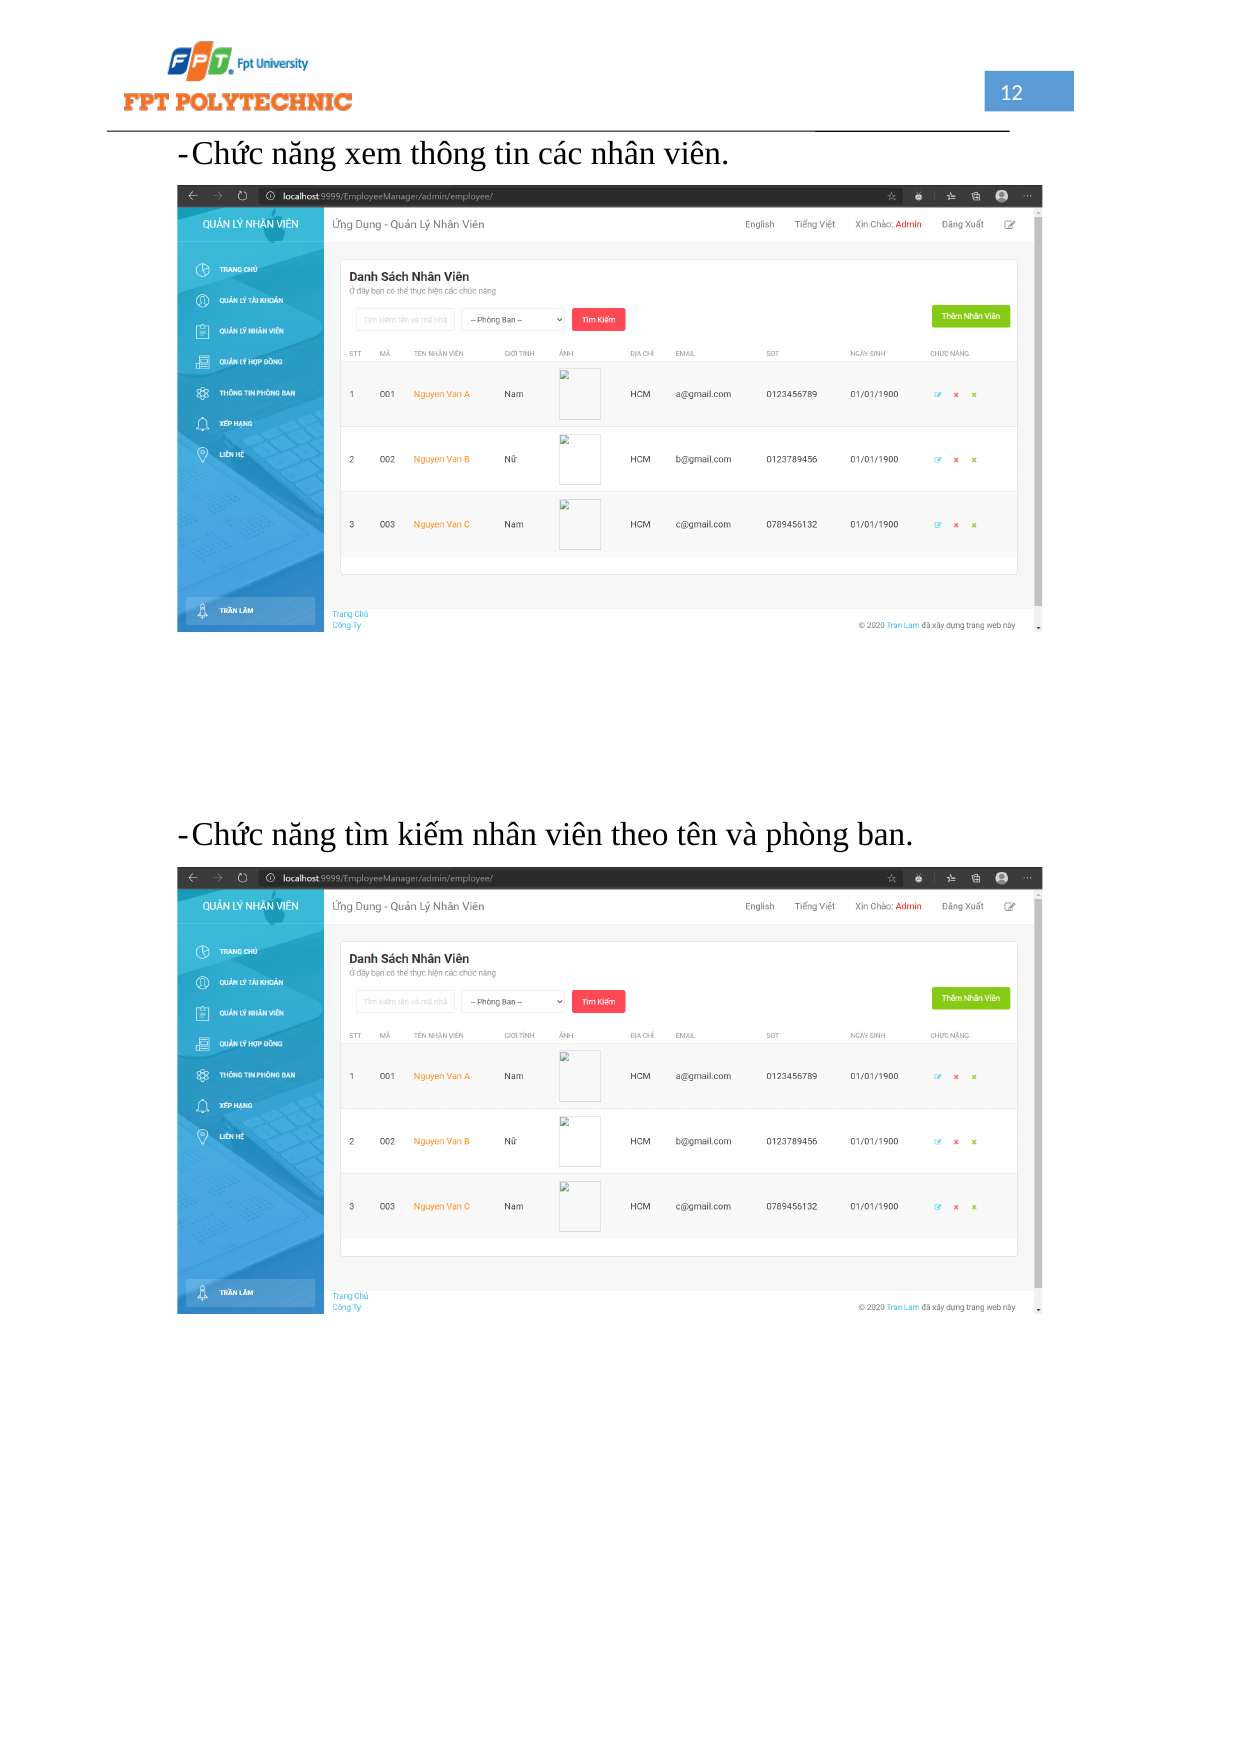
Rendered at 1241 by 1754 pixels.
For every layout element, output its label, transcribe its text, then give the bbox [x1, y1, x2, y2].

picture [177, 185, 1043, 632]
picture [177, 867, 1043, 1314]
picture [117, 35, 367, 119]
